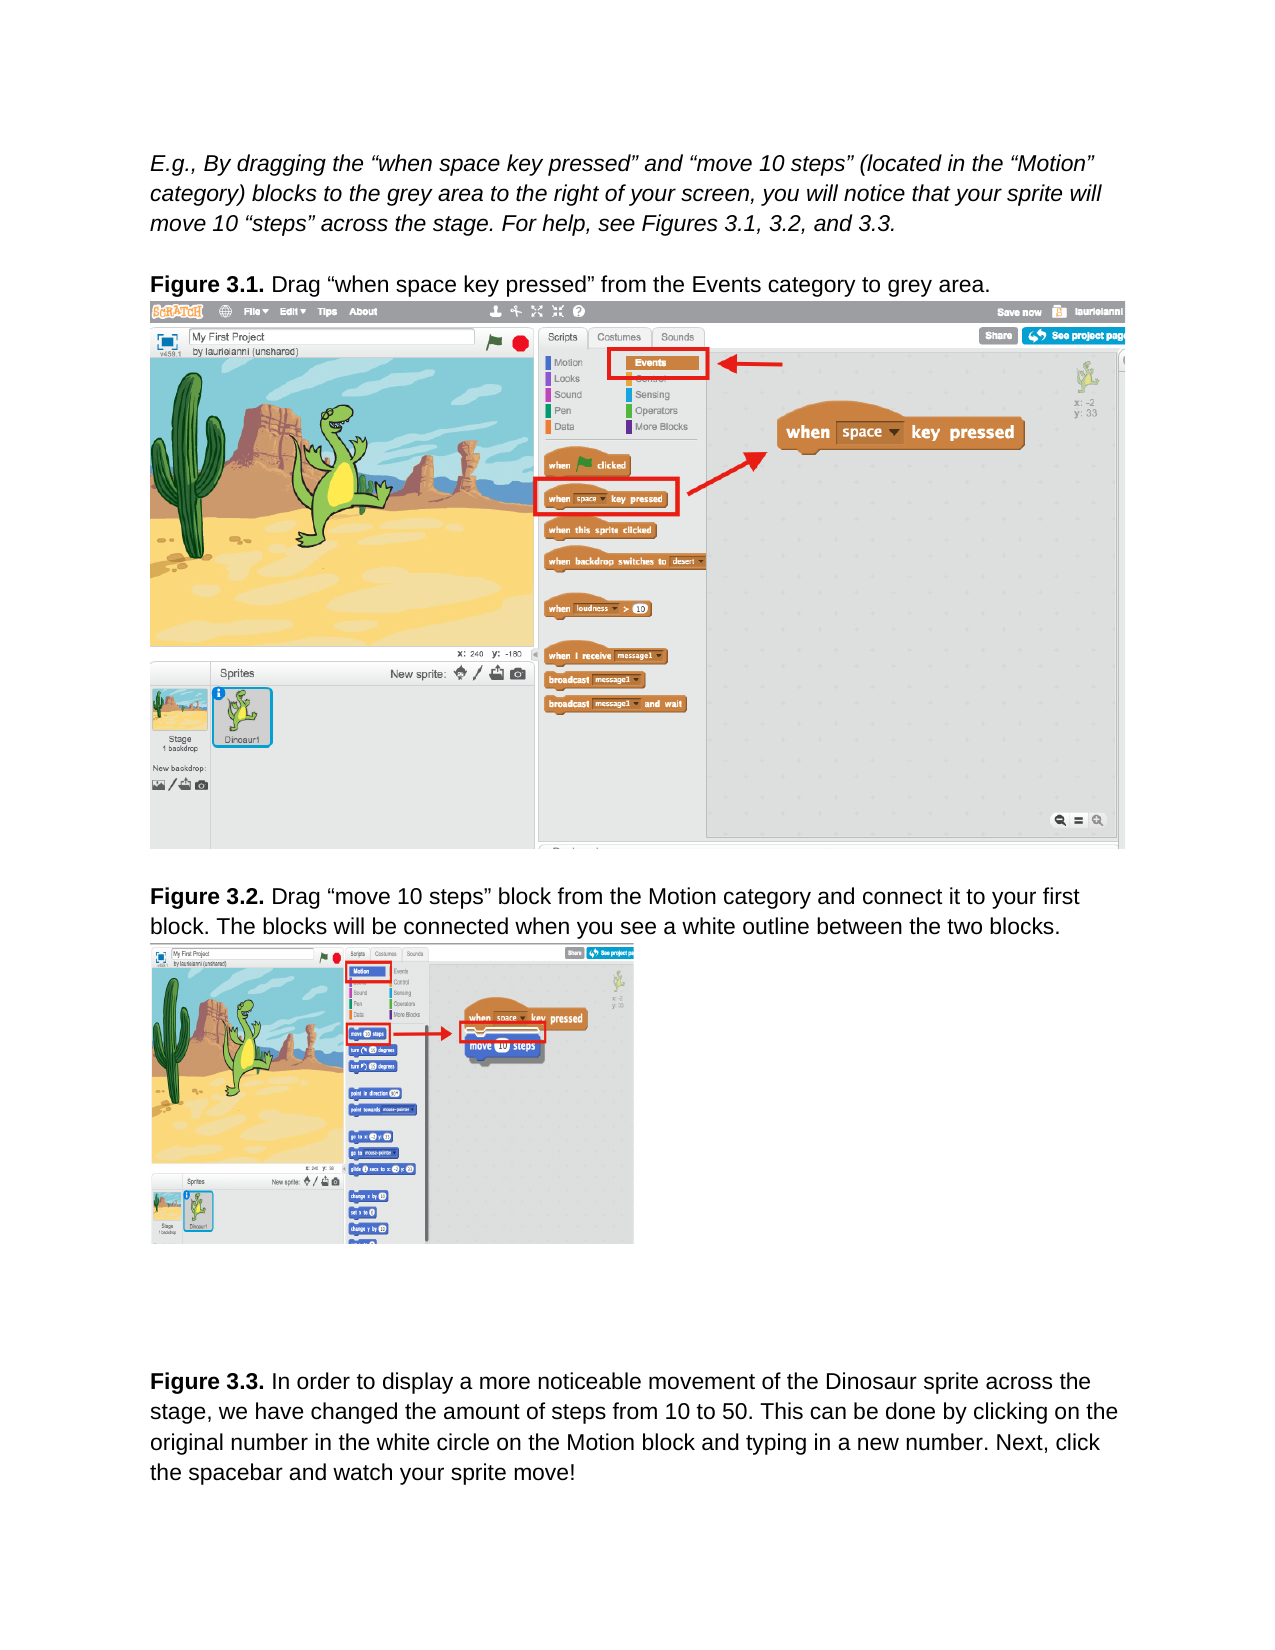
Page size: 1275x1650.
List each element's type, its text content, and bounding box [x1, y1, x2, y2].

text Figure 3.2. Drag “move 10 steps” block from the Motion category and connect it to your first block. The blocks will be connected when you see a white outline between the two blocks. [150, 883, 1125, 939]
picture [150, 943, 634, 1244]
picture [1054, 334, 1069, 338]
text Figure 3.1. Drag “when space key pressed” from the Events category to grey area. [150, 271, 1125, 297]
text E.g., By dragging the “when space key pressed” and “move 10 steps” (located in the “Motion” category) blocks to the grey area to the right of your screen, you will notice that your sprite will move 10 “steps” across the stage. For help, see Figures 3.1, 3.2, and 3.3. [150, 150, 1125, 237]
picture [150, 301, 1125, 849]
picture [1086, 333, 1102, 340]
text Figure 3.3. In order to display a more noticeable movement of the Dinosaur sprite across the stage, we have changed the amount of steps from 10 to 50. This can be done by clicking on the original number in the white circle on the Motion block and typing in a new number. Next, click the spacebar and watch your sprite move! [150, 1368, 1125, 1485]
picture [1107, 334, 1122, 340]
